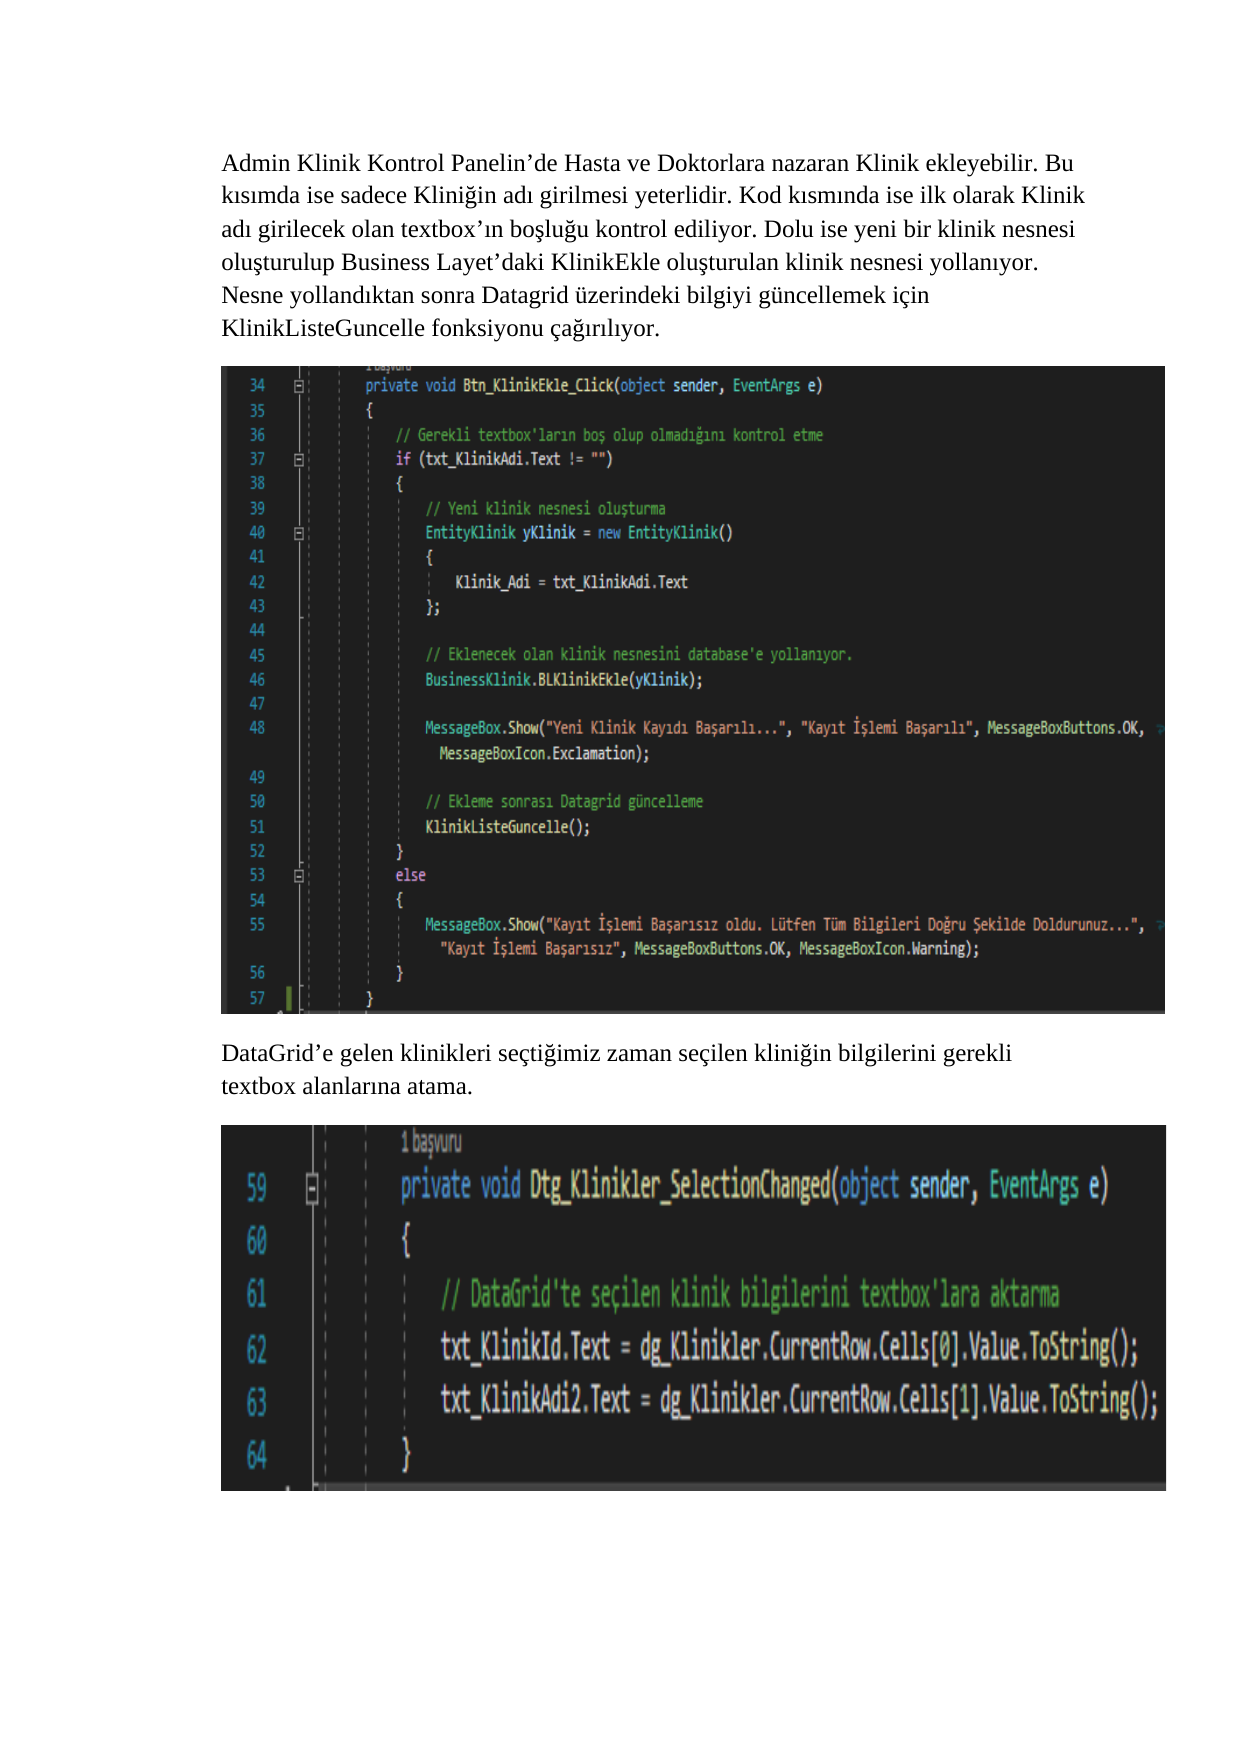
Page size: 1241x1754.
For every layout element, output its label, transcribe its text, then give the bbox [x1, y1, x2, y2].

text Admin Klinik Kontrol Panelin’de Hasta ve Doktorlara nazaran Klinik ekleyebilir. Bu kısımda ise sadece Kliniğin adı girilmesi yeterlidir. Kod kısmında ise ilk olarak Klinik adı girilecek olan textbox’ın boşluğu kontrol ediliyor. Dolu ise yeni bir klinik nesnesi oluşturulup Business Layet’daki KlinikEkle oluşturulan klinik nesnesi yollanıyor. Nesne yollandıktan sonra Datagrid üzerindeki bilgiyi güncellemek için KlinikListeGuncelle fonksiyonu çağırılıyor. [221, 148, 1093, 341]
picture [221, 366, 1165, 1014]
picture [221, 1125, 1167, 1491]
text DataGrid’e gelen klinikleri seçtiğimiz zaman seçilen kliniğin bilgilerini gerekli textbox alanlarına atama. [221, 1038, 1093, 1100]
